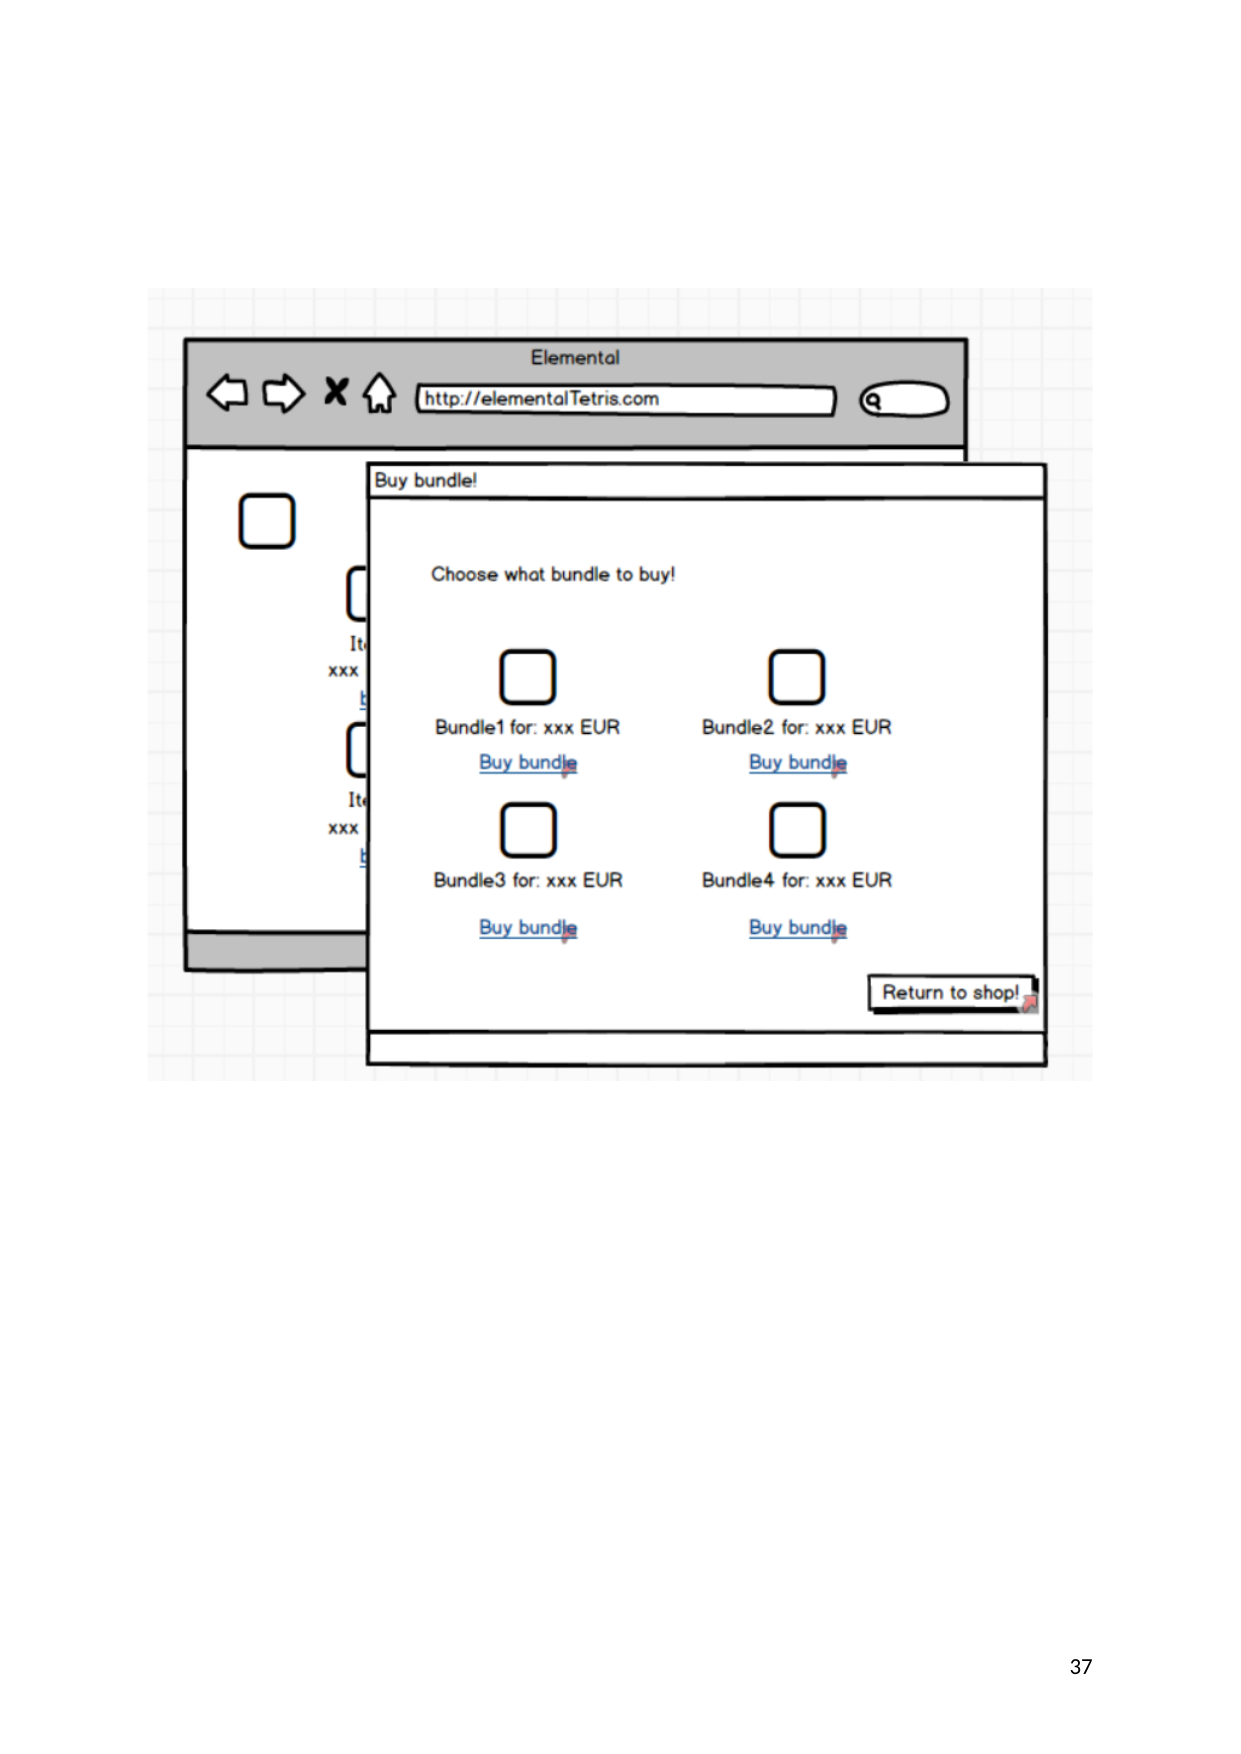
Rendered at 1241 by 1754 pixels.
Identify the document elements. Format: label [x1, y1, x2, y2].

picture [147, 288, 1093, 1081]
